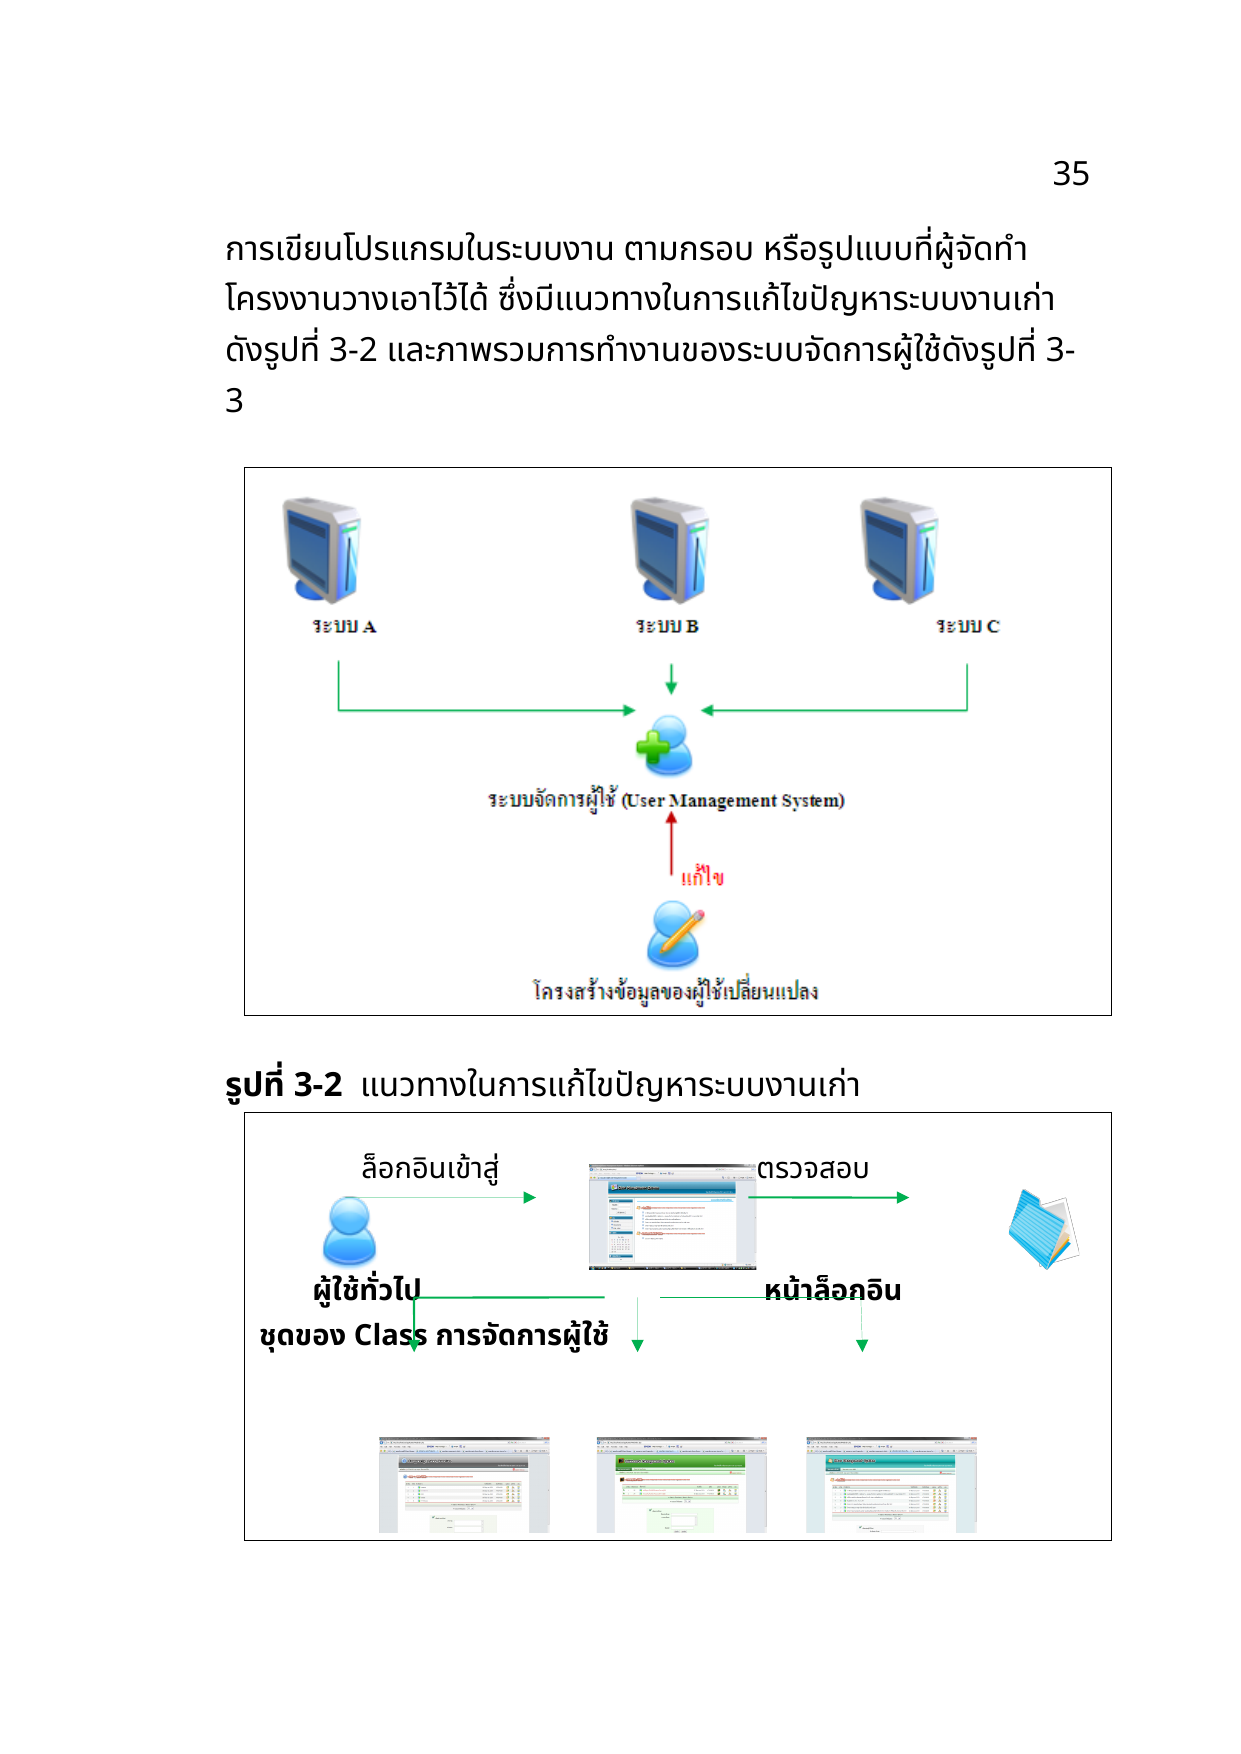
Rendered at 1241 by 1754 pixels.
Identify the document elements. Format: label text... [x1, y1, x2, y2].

picture [596, 1437, 767, 1533]
picture [589, 1164, 757, 1270]
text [225, 225, 1090, 422]
picture [379, 1437, 550, 1533]
text รูปที่ 3-2 แนวทางในการแก้ไขปัญหาระบบงานเก่า [225, 1061, 1090, 1112]
picture [1008, 1189, 1080, 1270]
picture [258, 475, 1096, 1008]
picture [312, 1195, 387, 1270]
picture [806, 1437, 977, 1533]
